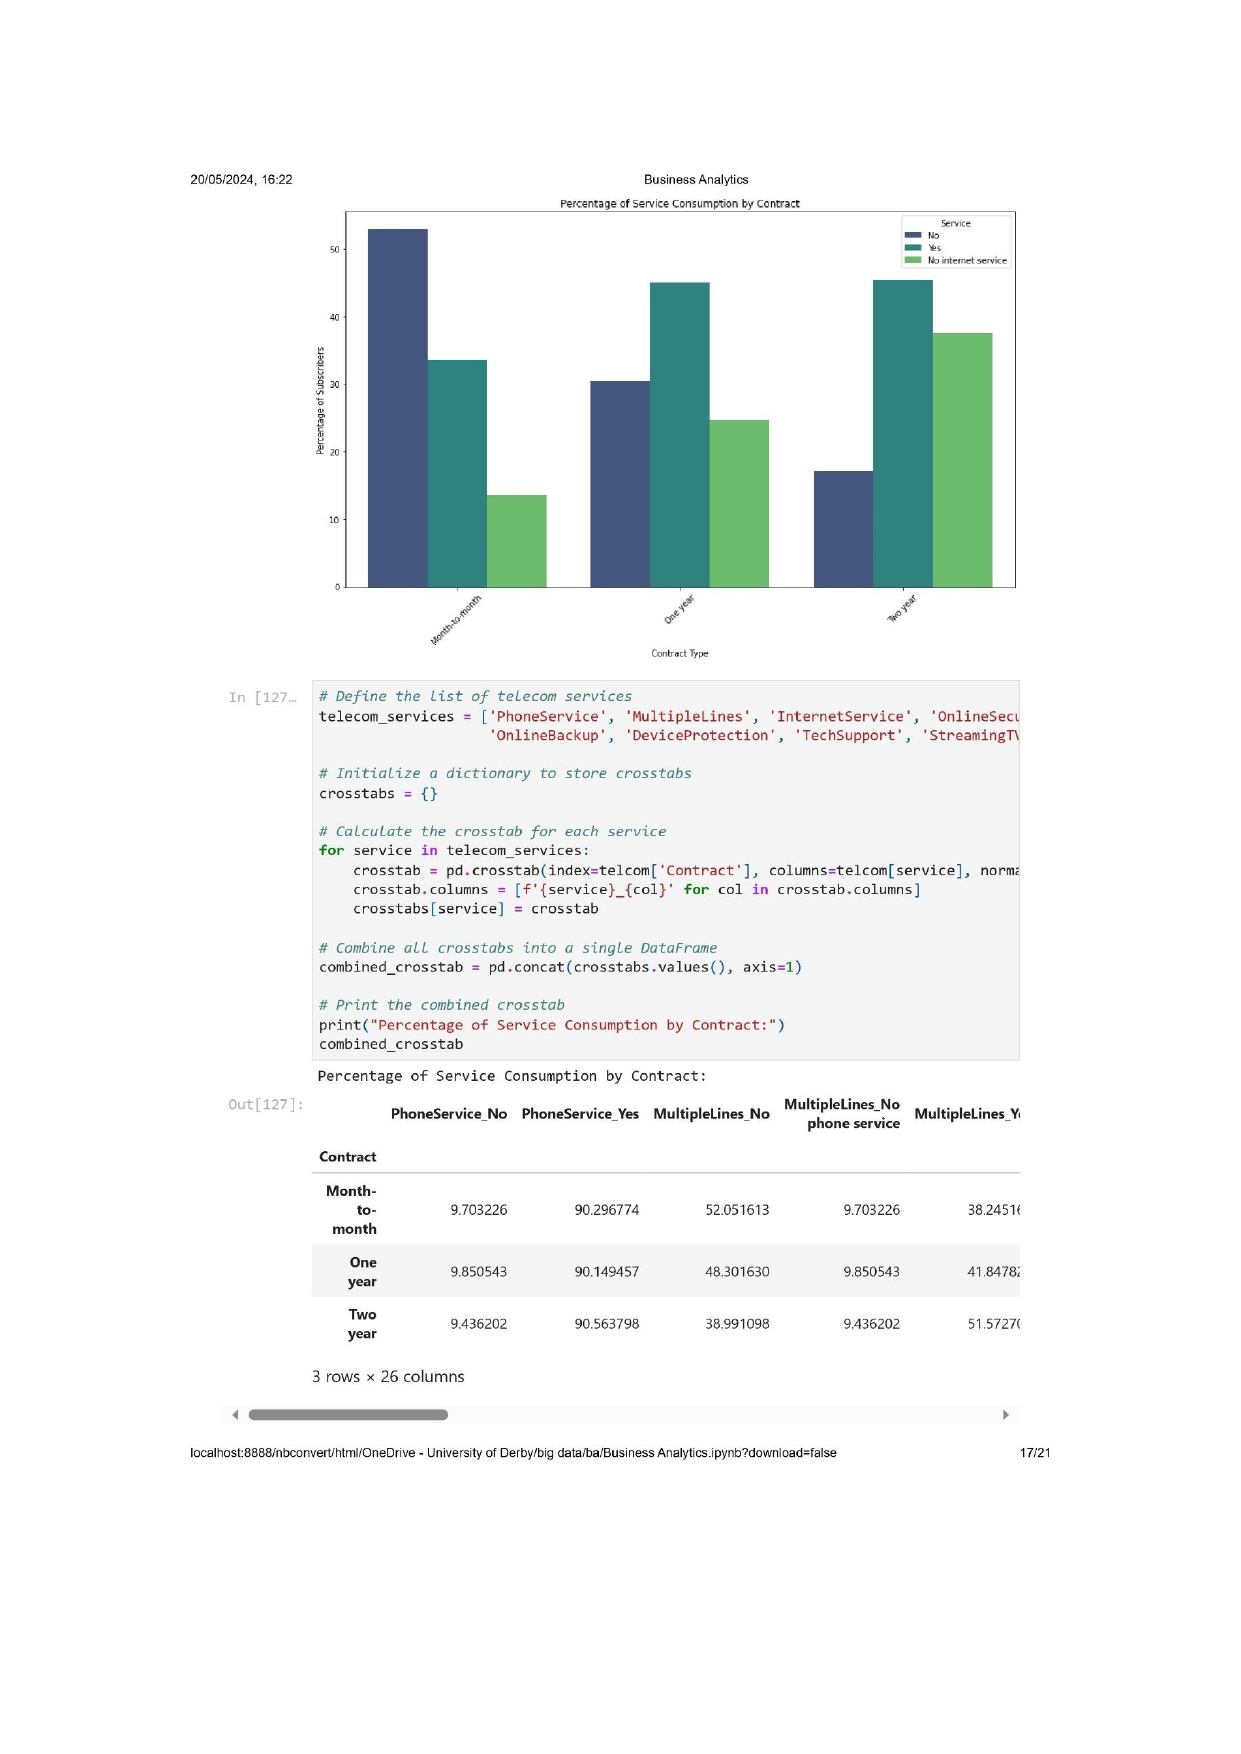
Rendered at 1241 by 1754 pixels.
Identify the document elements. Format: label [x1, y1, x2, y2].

picture [150, 150, 1091, 1481]
